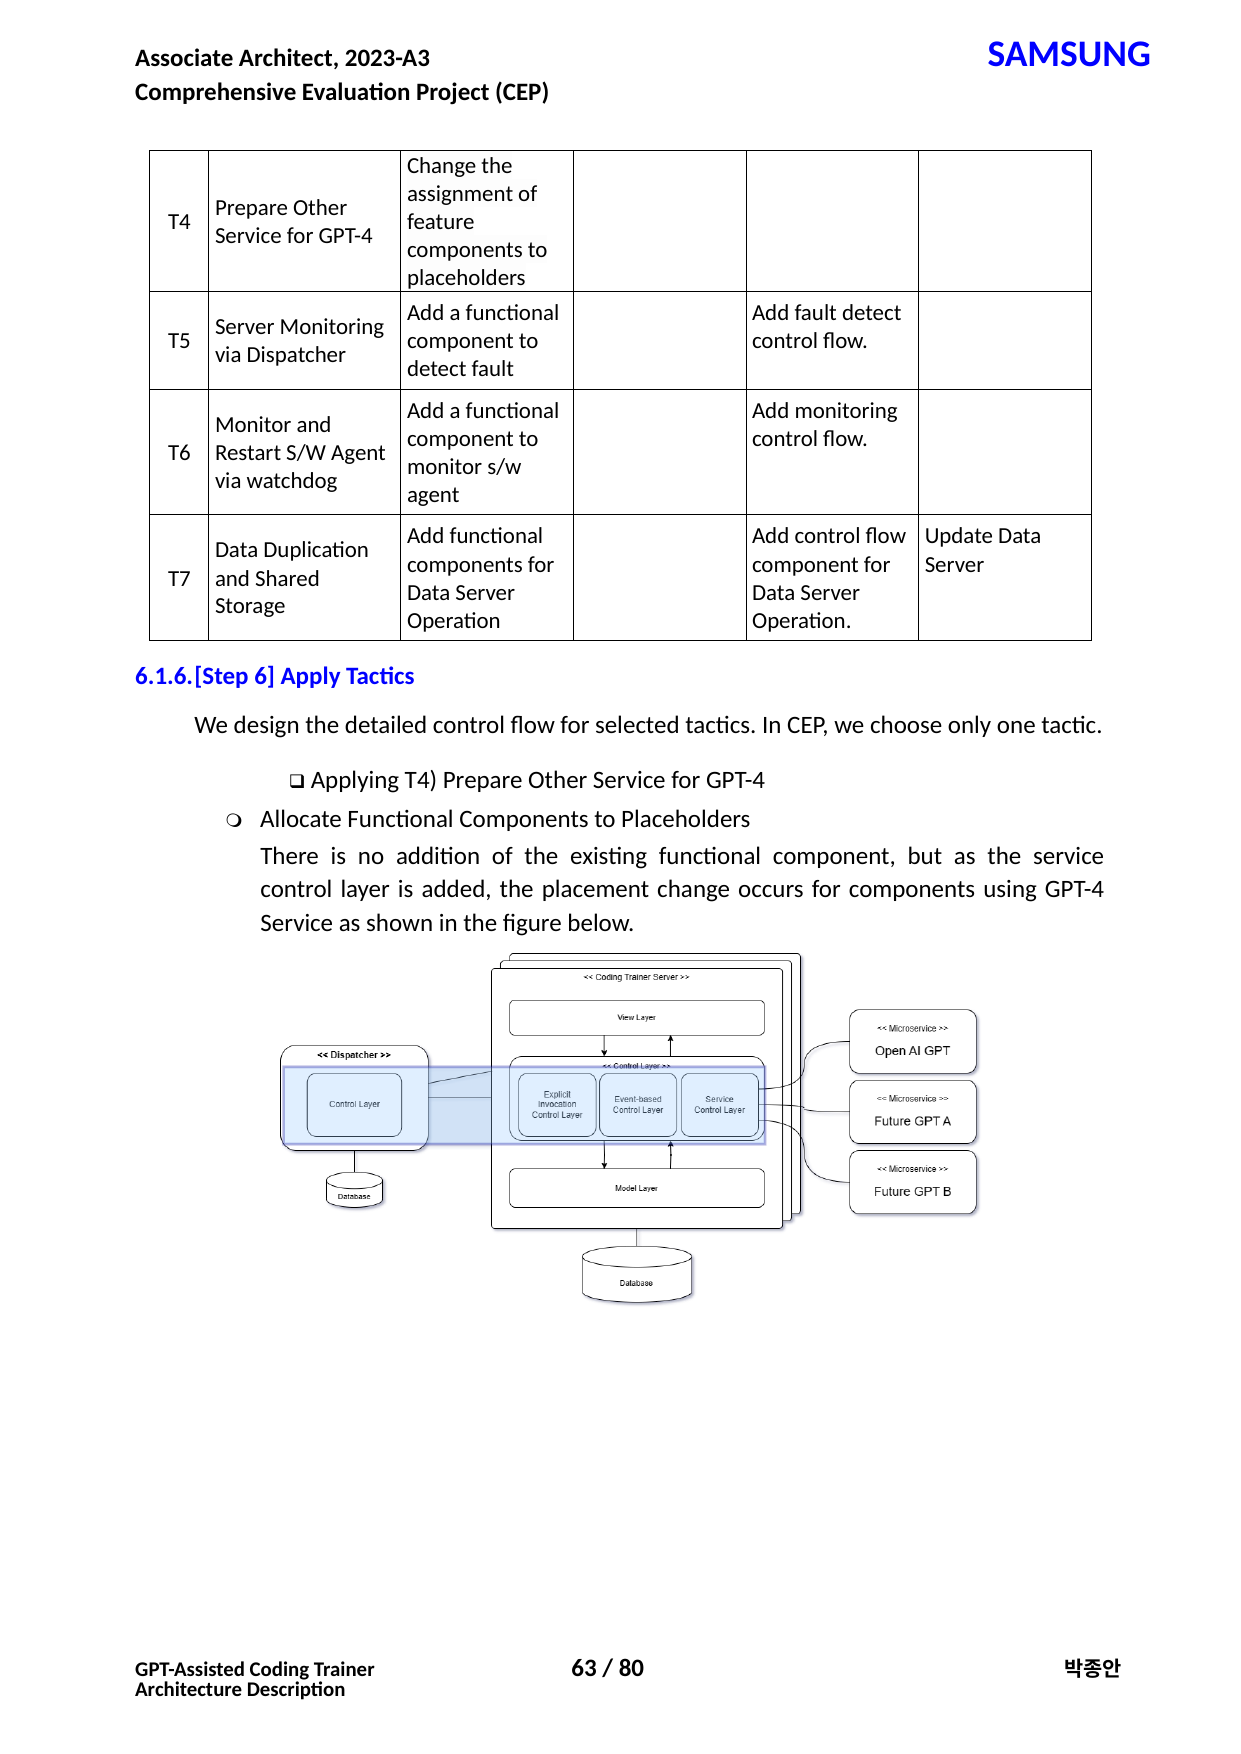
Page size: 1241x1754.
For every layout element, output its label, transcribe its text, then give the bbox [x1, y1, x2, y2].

text Allocate Functional Components to Placeholders [225, 803, 1105, 834]
text Applying T4) Prepare Other Service for GPT-4 [229, 764, 1105, 795]
picture [280, 953, 983, 1310]
table_cell Add functional components for Data Server Operation [401, 515, 573, 640]
table_cell Add monitoring control flow. [747, 390, 918, 514]
table_cell Add fault detect control flow. [747, 292, 918, 389]
table_cell T7 [150, 515, 208, 640]
text We design the detailed control flow for selected tactics. In CEP, we choose only one tactic. [194, 709, 1105, 739]
table_cell [574, 292, 746, 389]
table_cell Change the assignment of feature components to placeholders [474, 151, 573, 291]
table_cell Update Data Server [919, 515, 1091, 640]
table_cell Prepare Other Service for GPT-4 [209, 151, 400, 291]
table_cell T5 [150, 292, 208, 389]
table_cell Server Monitoring via Dispatcher [209, 292, 400, 389]
table_cell [919, 390, 1091, 514]
table_cell [574, 151, 746, 291]
table_cell Add a functional component to monitor s/w agent [401, 390, 573, 514]
subtitle [Step 6] Apply Tactics [135, 660, 986, 690]
table_cell [747, 151, 918, 291]
table_cell T6 [150, 390, 208, 514]
table_cell [919, 292, 1091, 389]
table_cell T4 [150, 151, 208, 291]
table_cell [574, 515, 746, 640]
table_cell Data Duplication and Shared Storage [209, 515, 400, 640]
table_cell Add control flow component for Data Server Operation. [747, 515, 918, 640]
table_cell [919, 151, 1091, 291]
table_cell Monitor and Restart S/W Agent via watchdog [209, 390, 400, 514]
table_cell Add a functional component to detect fault [401, 292, 573, 389]
table_cell [574, 390, 746, 514]
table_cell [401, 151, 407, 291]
text There is no addition of the existing functional component, but as the service control layer is added, the placement change occurs for components using GPT-4 Service as shown in the figure below. [260, 840, 1105, 938]
